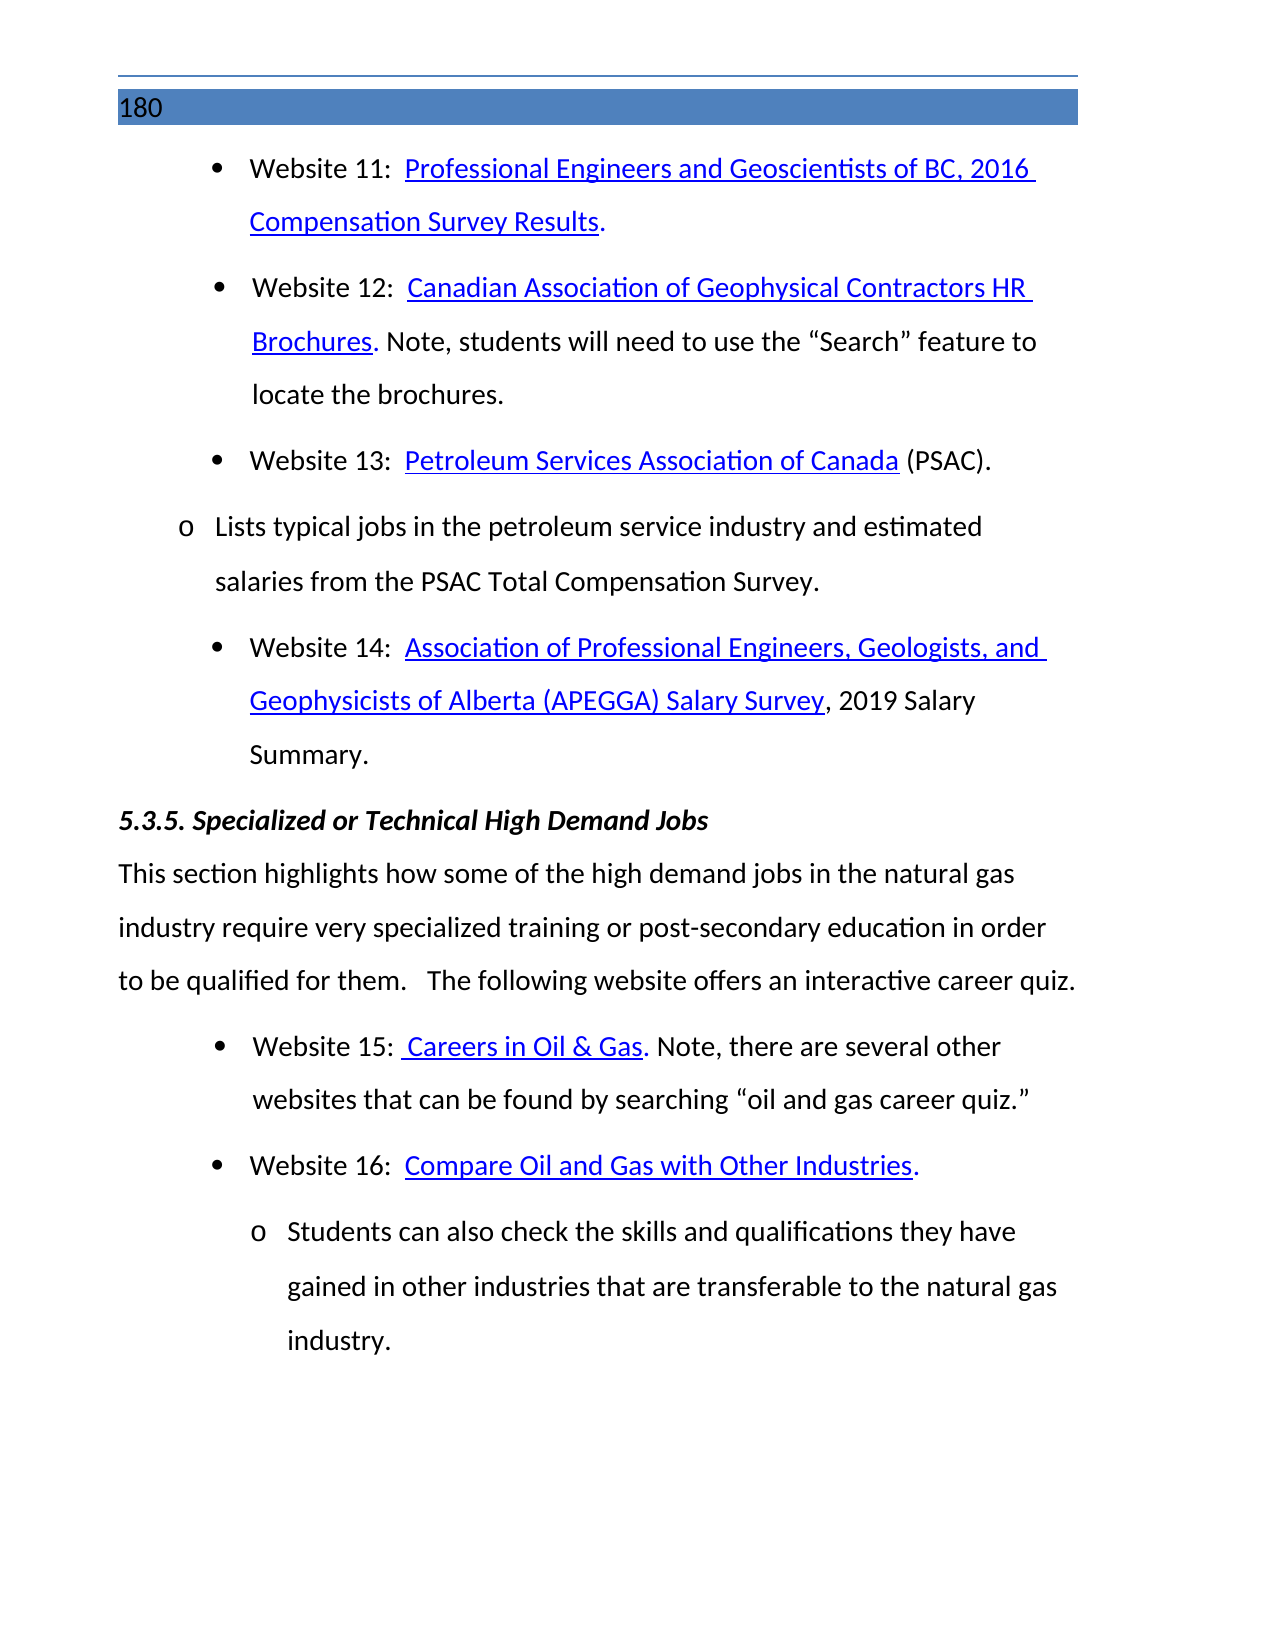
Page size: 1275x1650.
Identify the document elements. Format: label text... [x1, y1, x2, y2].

text This section highlights how some of the high demand jobs in the natural gas industry require very specialized training or post-secondary education in order to be qualified for them. The following website offers an interactive career quiz. [118, 855, 1078, 998]
list Website 14: Association of Professional Engineers, Geologists, and Geophysicists of Alberta (APEGGA) Salary Survey, 2019 Salary Summary. [212, 629, 1078, 771]
list Website 13: Petroleum Services Association of Canada (PSAC). [212, 442, 1078, 478]
list Website 11: Professional Engineers and Geoscientists of BC, 2016 Compensation Survey Results. [212, 150, 1078, 239]
list Website 16: Compare Oil and Gas with Other Industries. [212, 1147, 1078, 1183]
list Website 12: Canadian Association of Geophysical Contractors HR Brochures. Note, students will need to use the “Search” feature to locate the brochures. [214, 269, 1078, 412]
subtitle 5.3.5. Specialized or Technical High Demand Jobs [118, 802, 1078, 837]
list Students can also check the skills and qualifications they have gained in other industries that are transferable to the natural gas industry. [249, 1213, 1078, 1357]
list Website 15: Careers in Oil & Gas. Note, there are several other websites that can be found by searching “oil and gas career quiz.” [215, 1028, 1078, 1117]
list Lists typical jobs in the petroleum service industry and estimated salaries from the PSAC Total Compensation Survey. [177, 508, 1078, 599]
